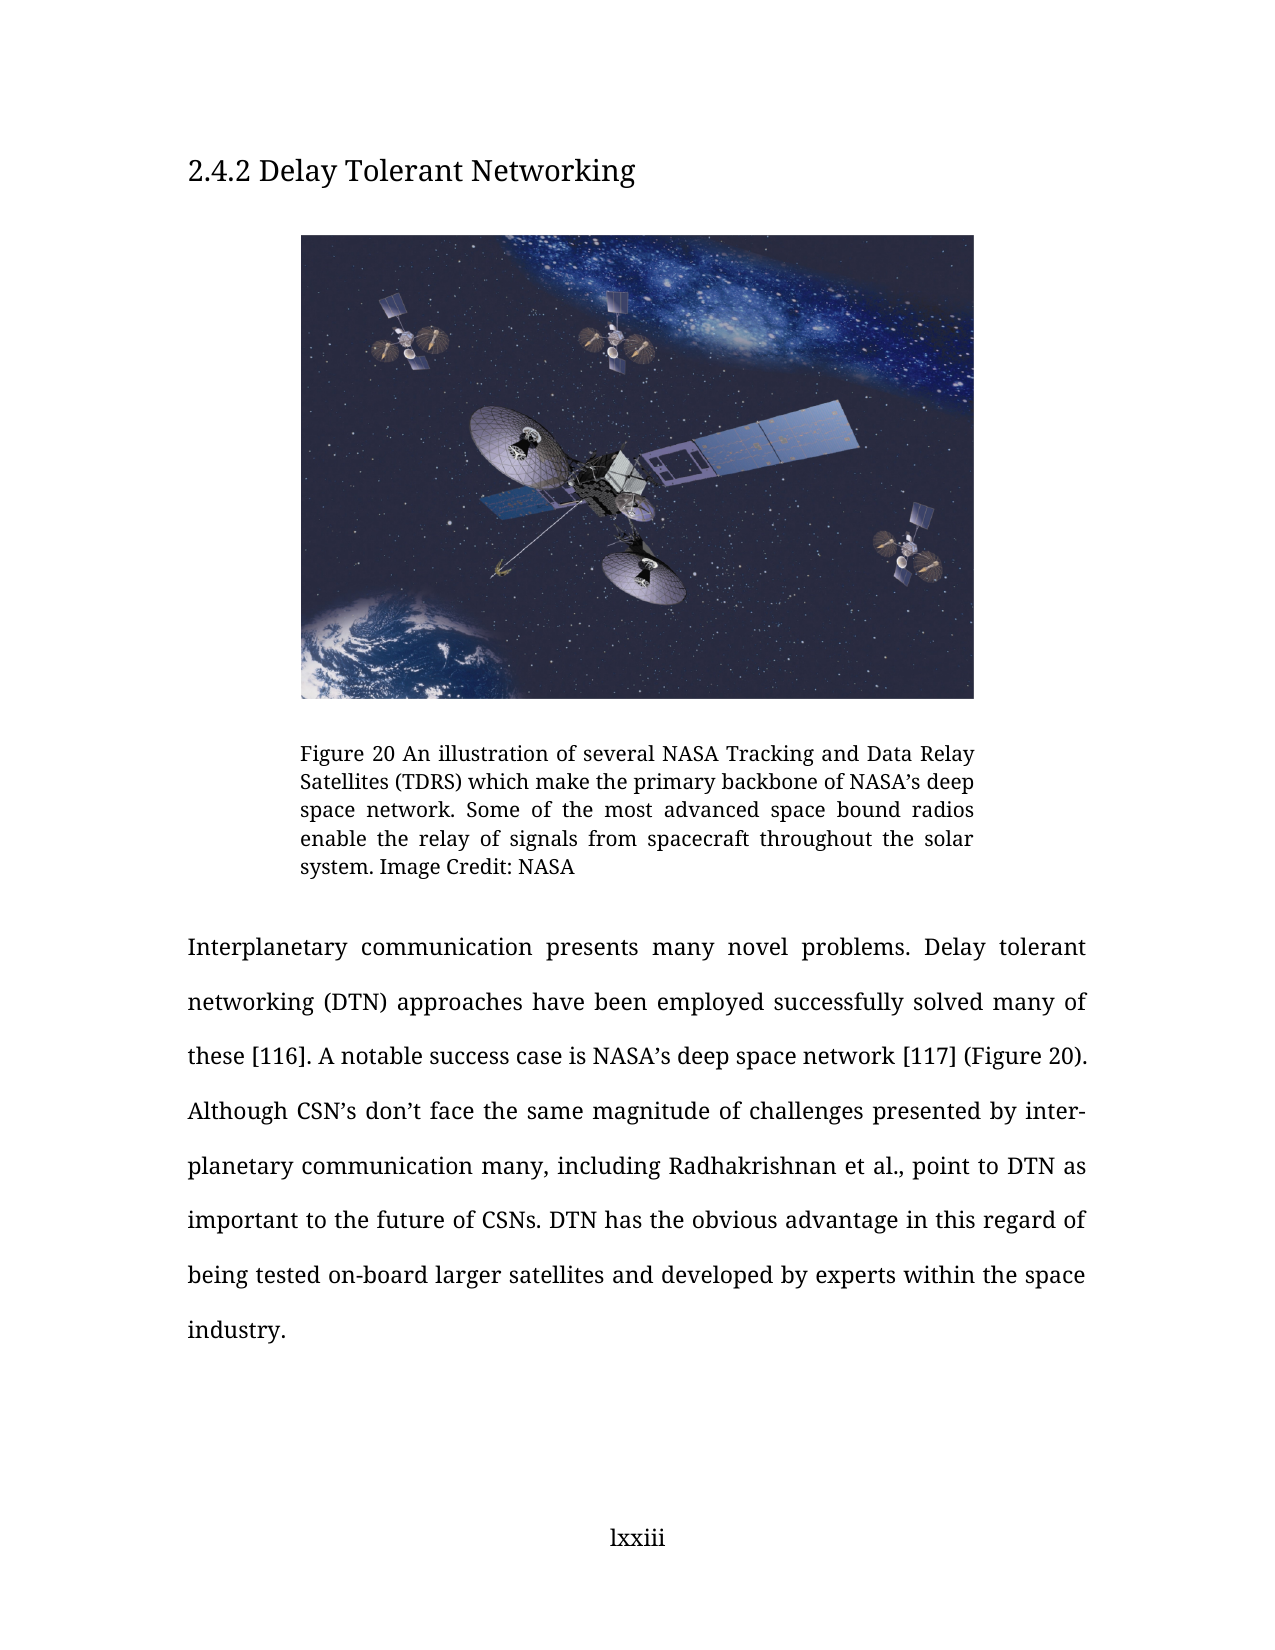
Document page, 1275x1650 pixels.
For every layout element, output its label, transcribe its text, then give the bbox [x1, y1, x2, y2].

picture [301, 235, 974, 699]
text Interplanetary communication presents many novel problems. Delay tolerant networking (DTN) approaches have been employed successfully solved many of these [116]. A notable success case is NASA’s deep space network [117] (Figure 20). Although CSN’s don’t face the same magnitude of challenges presented by inter-planetary communication many, including Radhakrishnan et al., point to DTN as important to the future of CSNs. DTN has the obvious advantage in this regard of being tested on-board larger satellites and developed by experts within the space industry. [187, 931, 1087, 1345]
subtitle Delay Tolerant Networking [187, 150, 1087, 190]
text Figure 20 An illustration of several NASA Tracking and Data Relay Satellites (TDRS) which make the primary backbone of NASA’s deep space network. Some of the most advanced space bound radios enable the relay of signals from spacecraft throughout the solar system. Image Credit: NASA [300, 739, 975, 881]
